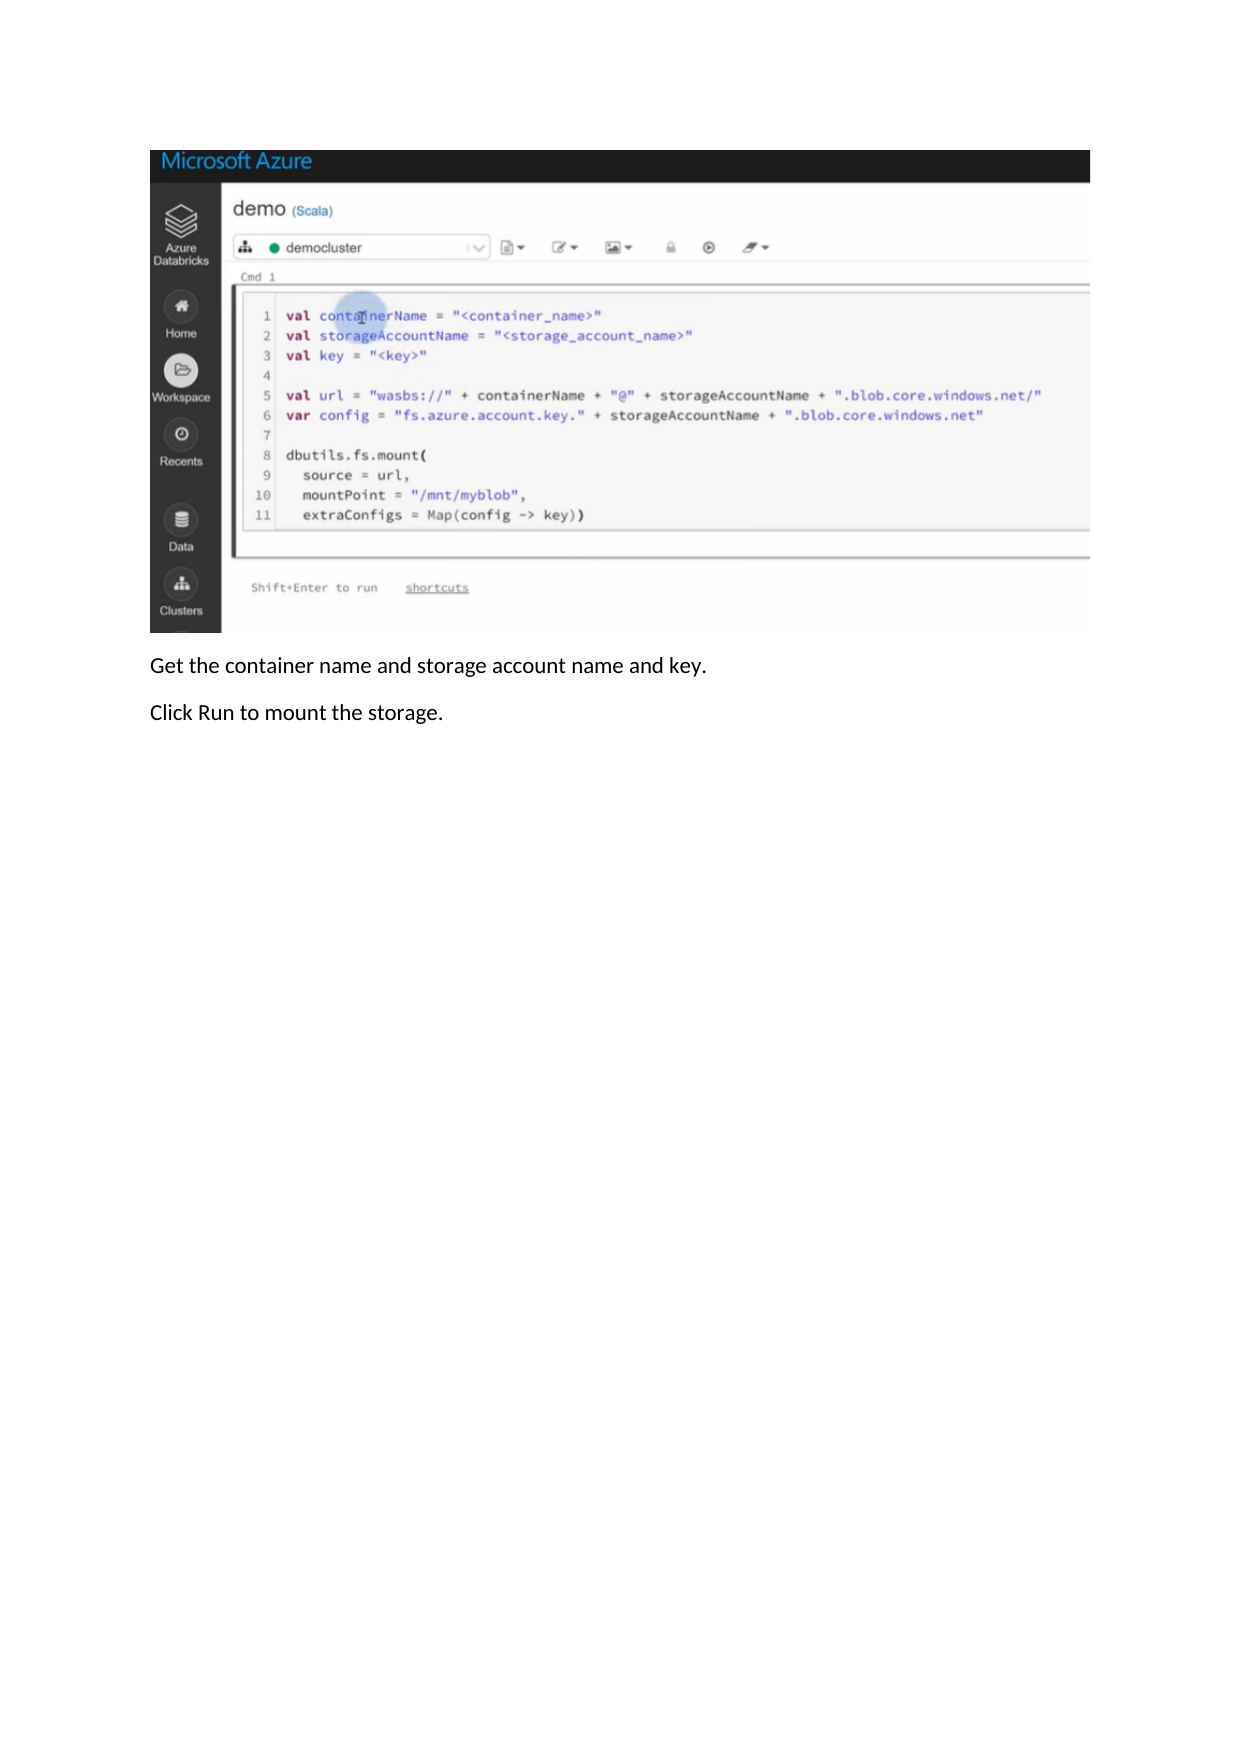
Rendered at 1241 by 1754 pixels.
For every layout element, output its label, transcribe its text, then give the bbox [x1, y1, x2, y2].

picture [150, 150, 1091, 633]
text Get the container name and storage account name and key. [150, 651, 1090, 679]
text Click Run to mount the storage. [150, 698, 1090, 726]
